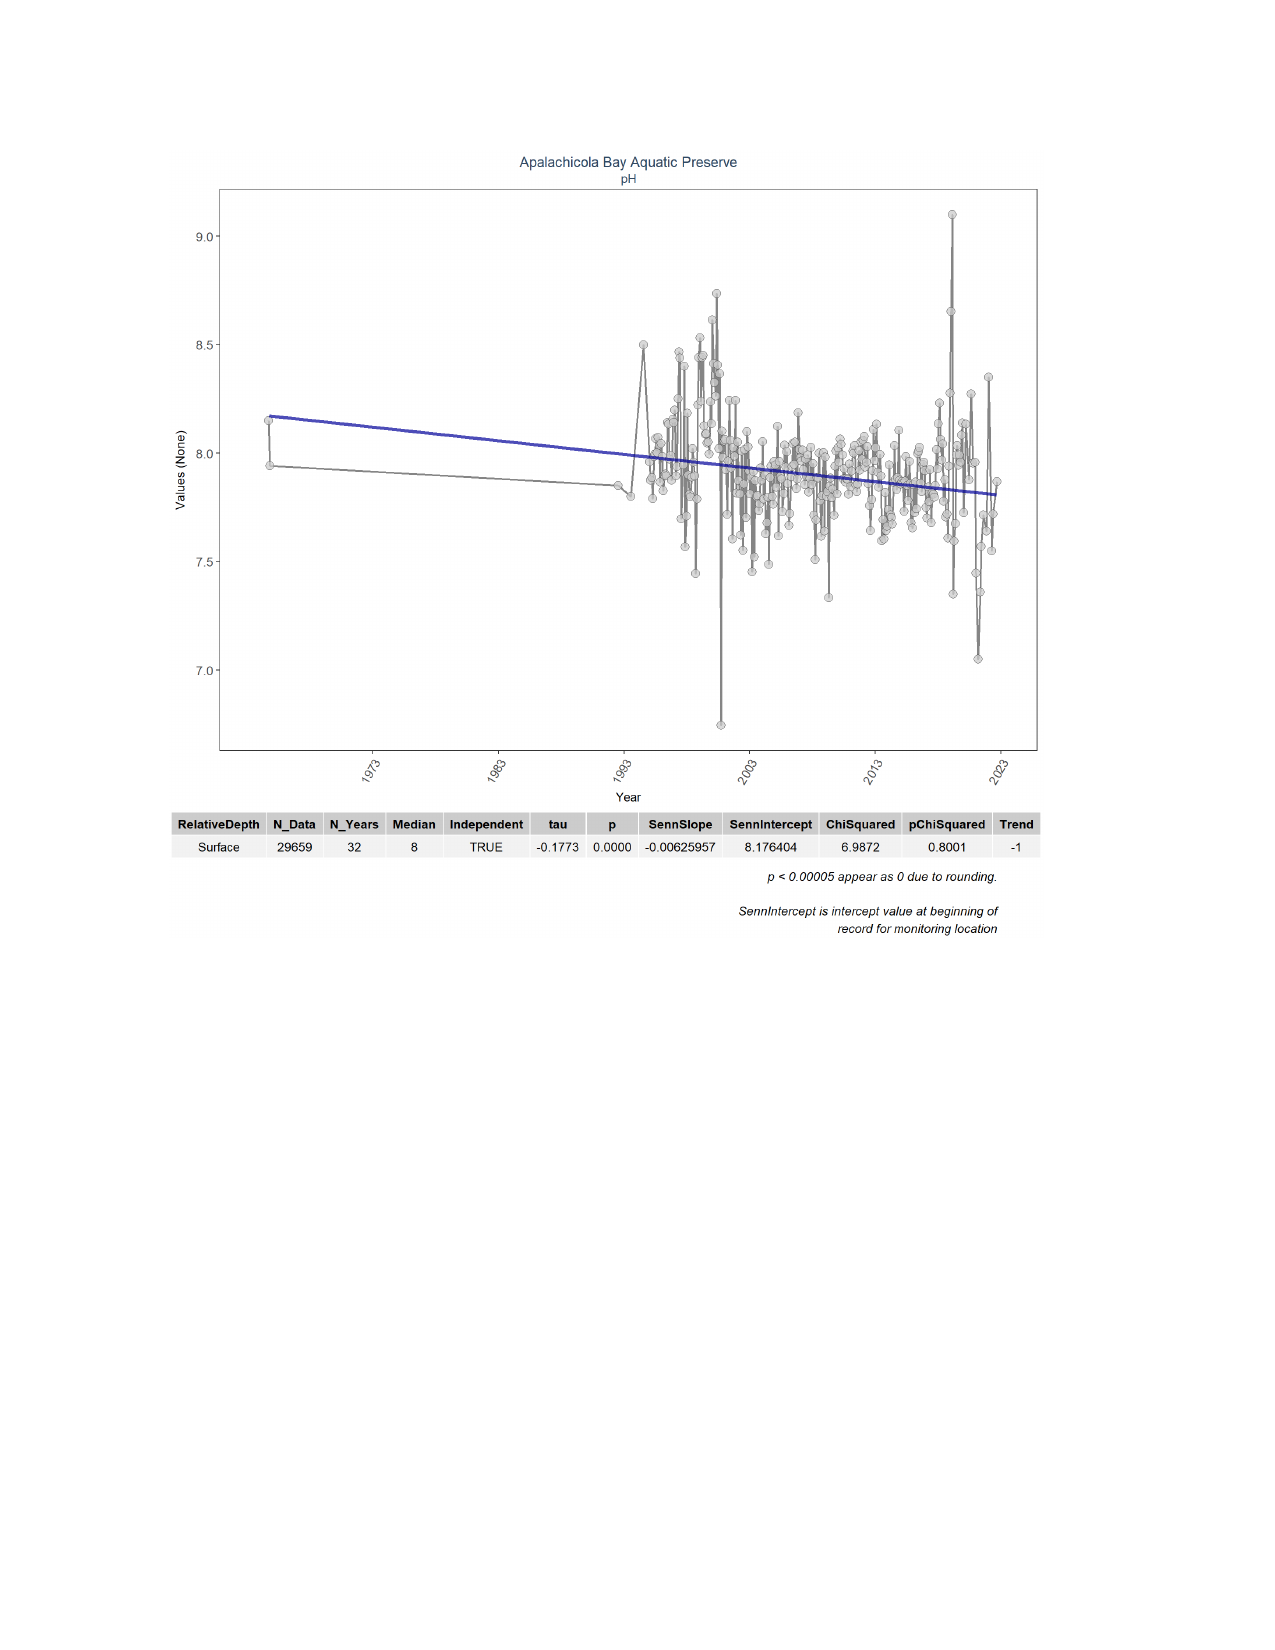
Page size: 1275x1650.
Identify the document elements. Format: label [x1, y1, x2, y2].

picture [168, 150, 1044, 938]
